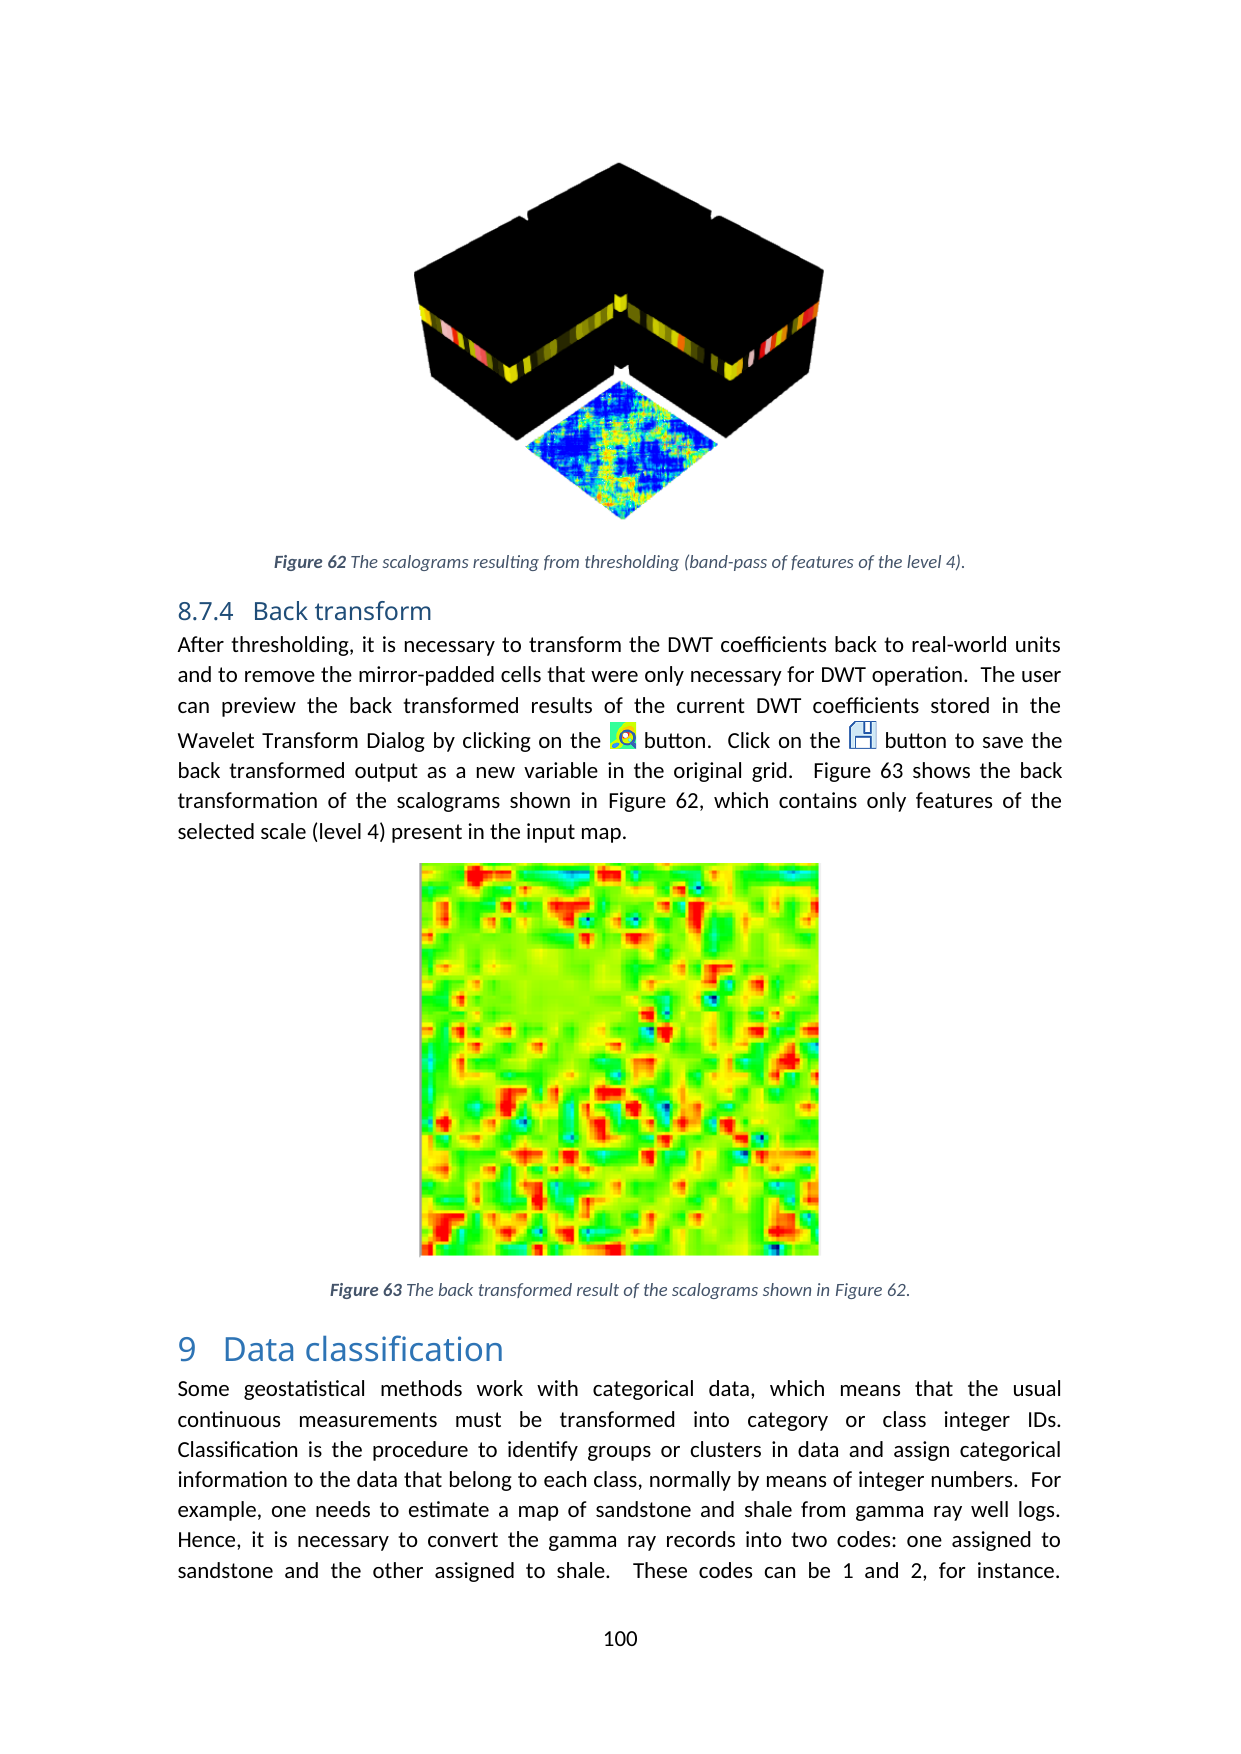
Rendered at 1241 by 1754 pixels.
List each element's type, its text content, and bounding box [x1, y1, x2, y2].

text After thresholding, it is necessary to transform the DWT coefficients back to real-world units and to remove the mirror-padded cells that were only necessary for DWT operation. The user can preview the back transformed results of the current DWT coefficients stored in the Wavelet Transform Dialog by clicking on the button. Click on the button to save the back transformed output as a new variable in the original grid. Figure 63 shows the back transformation of the scalograms shown in Figure 62, which contains only features of the selected scale (level 4) present in the input map. [177, 630, 1063, 845]
text Figure 62 The scalograms resulting from thresholding (band-pass of features of the level 4). [177, 550, 1063, 573]
picture [413, 147, 827, 531]
subtitle Back transform [177, 594, 1063, 628]
text Figure 63 The back transformed result of the scalograms shown in Figure 62. [177, 1278, 1063, 1301]
picture [849, 721, 877, 749]
picture [610, 722, 637, 749]
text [177, 1374, 1063, 1584]
subtitle Data classification [177, 1326, 1063, 1371]
picture [419, 863, 822, 1259]
